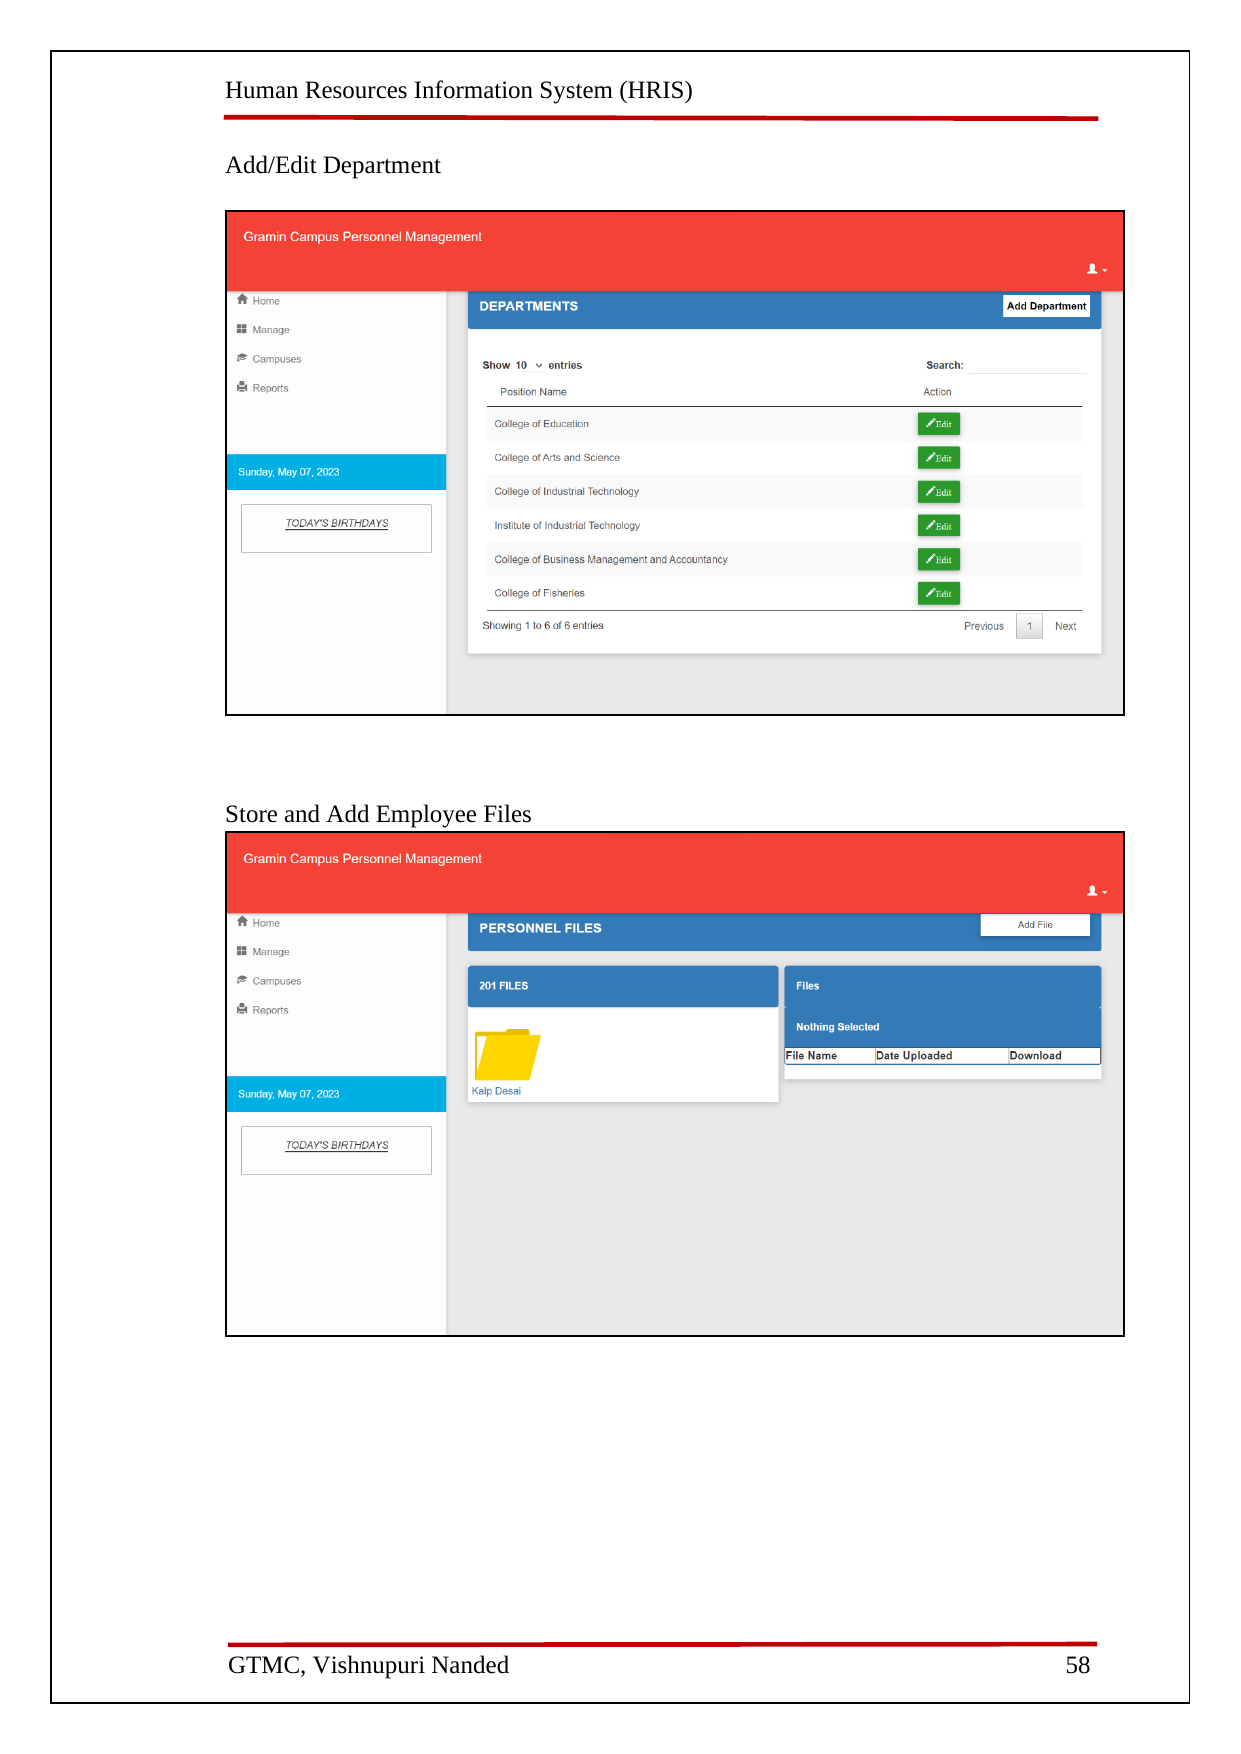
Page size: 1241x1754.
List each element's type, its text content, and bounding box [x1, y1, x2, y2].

picture [282, 1091, 293, 1097]
text Add/Edit Department [225, 150, 1090, 179]
picture [227, 212, 1123, 714]
text Store and Add Employee Files [225, 799, 1090, 828]
picture [282, 469, 293, 475]
picture [227, 833, 1123, 1335]
